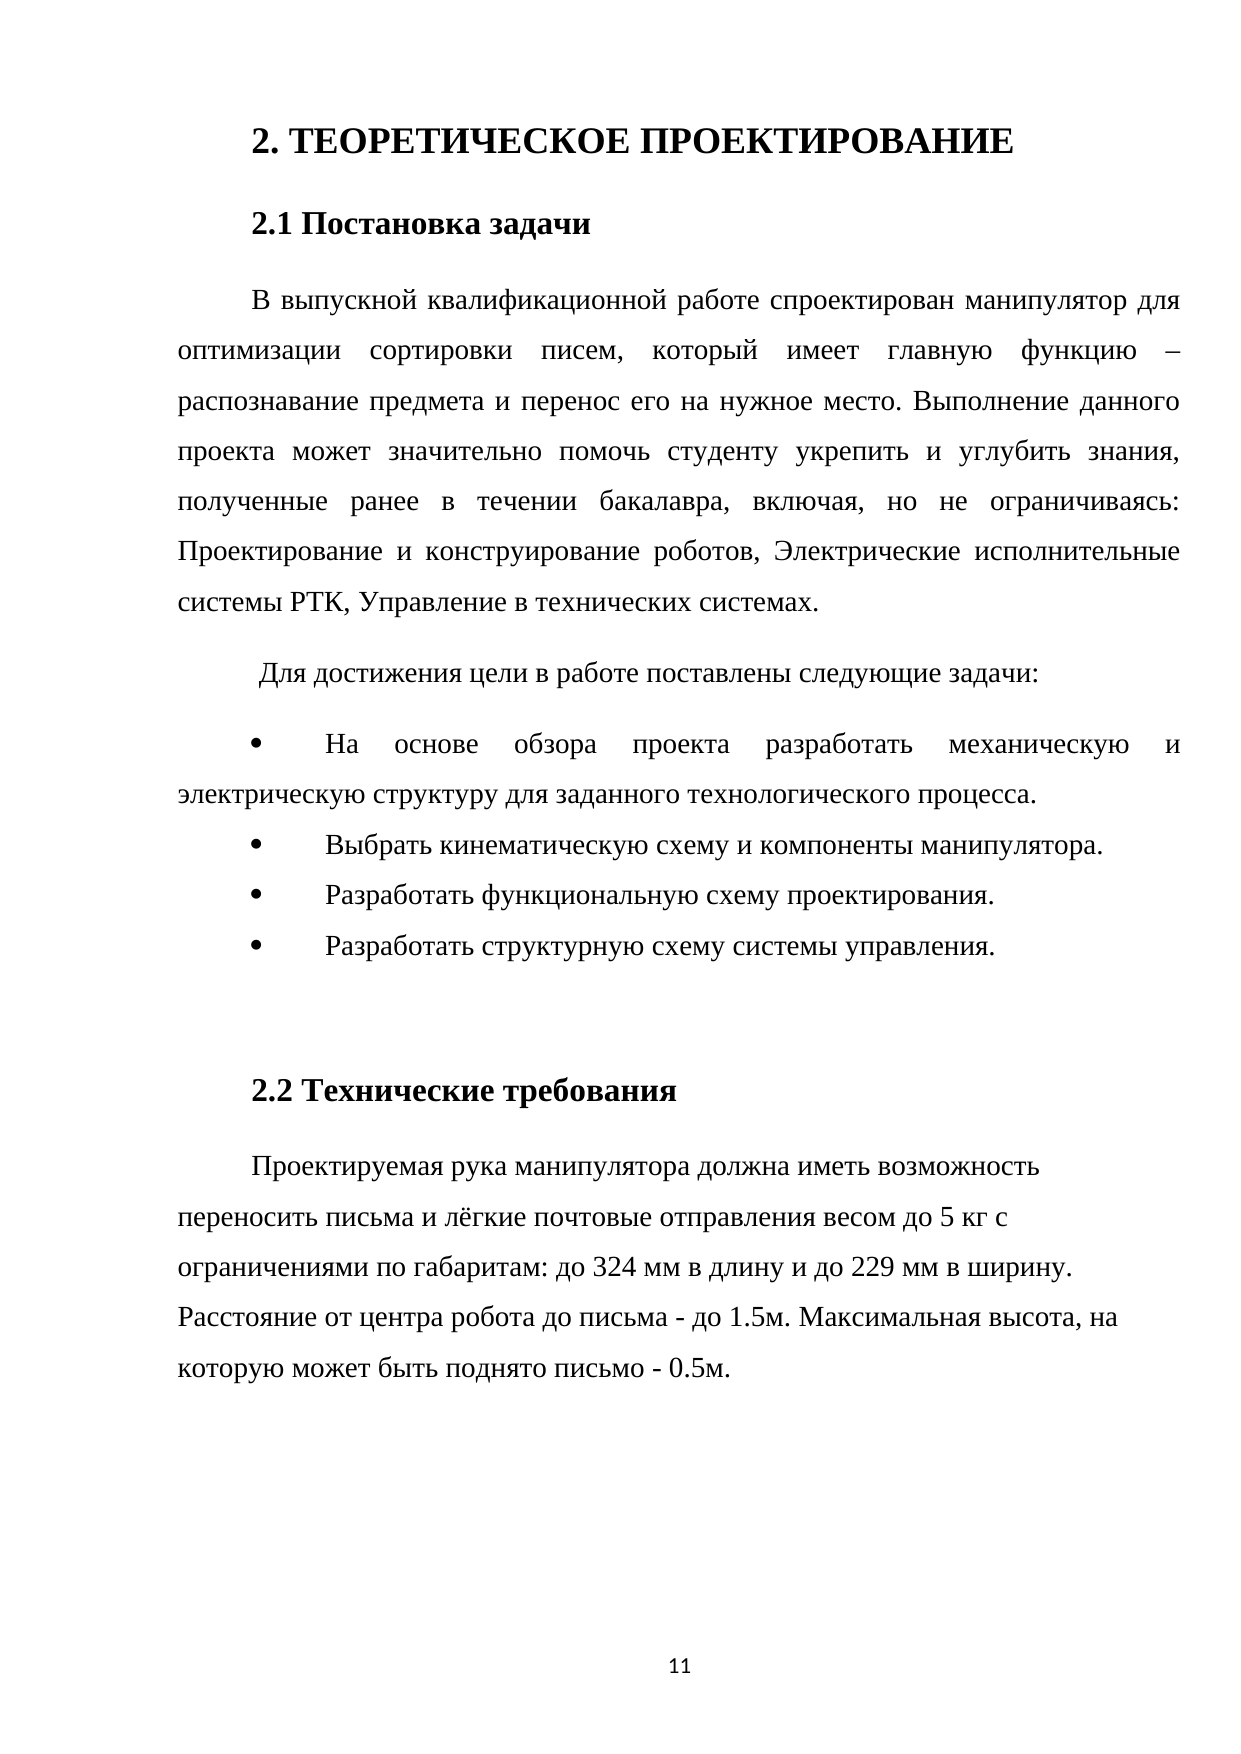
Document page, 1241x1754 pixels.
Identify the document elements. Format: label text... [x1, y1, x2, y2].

list На основе обзора проекта разработать механическую и электрическую структуру для заданного технологического процесса. [177, 726, 1181, 810]
list Разработать функциональную схему проектирования. [177, 877, 1181, 911]
text Для достижения цели в работе поставлены следующие задачи: [177, 655, 1181, 688]
list Выбрать кинематическую схему и компоненты манипулятора. [177, 827, 1181, 861]
subtitle 2. ТЕОРЕТИЧЕСКОЕ ПРОЕКТИРОВАНИЕ [177, 118, 1181, 161]
subtitle 2.2 Технические требования [177, 1070, 1181, 1108]
list Разработать структурную схему системы управления. [177, 928, 1181, 961]
text Проектируемая рука манипулятора должна иметь возможность переносить письма и лёгкие почтовые отправления весом до 5 кг с ограничениями по габаритам: до 324 мм в длину и до 229 мм в ширину. Расстояние от центра робота до письма - до 1.5м. Максимальная высота, на которую может быть поднято письмо - 0.5м. [177, 1148, 1181, 1383]
text В выпускной квалификационной работе спроектирован манипулятор для оптимизации сортировки писем, который имеет главную функцию – распознавание предмета и перенос его на нужное место. Выполнение данного проекта может значительно помочь студенту укрепить и углубить знания, полученные ранее в течении бакалавра, включая, но не ограничиваясь: Проектирование и конструирование роботов, Электрические исполнительные системы РТК, Управление в технических системах. [177, 282, 1181, 617]
subtitle 2.1 Постановка задачи [177, 204, 1181, 242]
